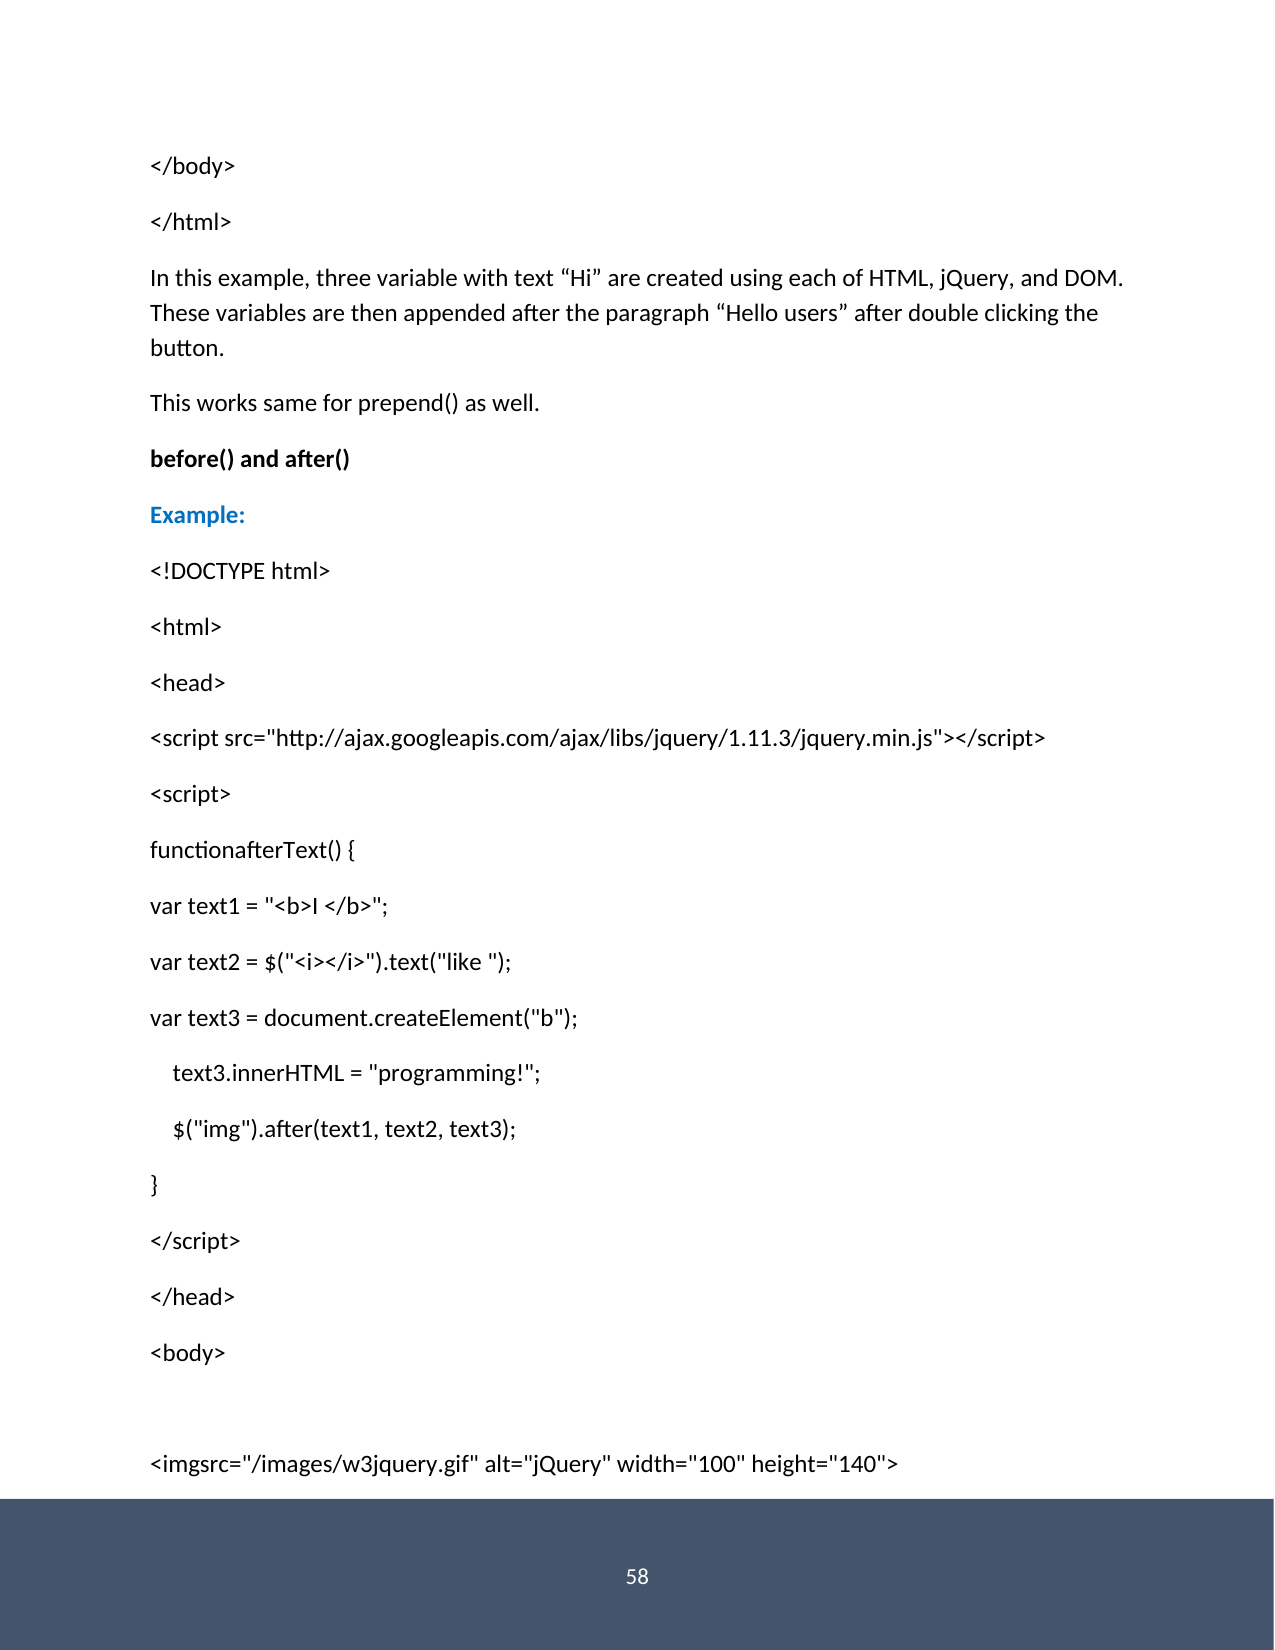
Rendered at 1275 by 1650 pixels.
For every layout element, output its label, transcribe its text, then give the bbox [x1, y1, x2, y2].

text Example: [150, 499, 1125, 530]
text functionafterText() { [150, 834, 1125, 865]
text <html> [150, 611, 1125, 641]
text </html> [150, 206, 1125, 236]
text text3.innerHTML = "programming!"; [150, 1057, 1125, 1088]
text $("img").after(text1, text2, text3); [150, 1113, 1125, 1144]
text var text3 = document.createElement("b"); [150, 1002, 1125, 1032]
text <body> [150, 1337, 1125, 1367]
text var text1 = "<b>I </b>"; [150, 890, 1125, 921]
text </head> [150, 1281, 1125, 1311]
text This works same for prepend() as well. [150, 387, 1125, 418]
text var text2 = $("<i></i>").text("like "); [150, 946, 1125, 976]
text <imgsrc="/images/w3jquery.gif" alt="jQuery" width="100" height="140"> [150, 1448, 1125, 1479]
text <script src="http://ajax.googleapis.com/ajax/libs/jquery/1.11.3/jquery.min.js"></script> [150, 722, 1125, 753]
text In this example, three variable with text “Hi” are created using each of HTML, jQuery, and DOM. These variables are then appended after the paragraph “Hello users” after double clicking the button. [150, 262, 1125, 362]
text before() and after() [150, 443, 1125, 474]
text </script> [150, 1225, 1125, 1256]
text <head> [150, 667, 1125, 697]
text </body> [150, 150, 1125, 181]
text <script> [150, 778, 1125, 809]
text } [150, 1169, 1125, 1200]
text <!DOCTYPE html> [150, 555, 1125, 586]
